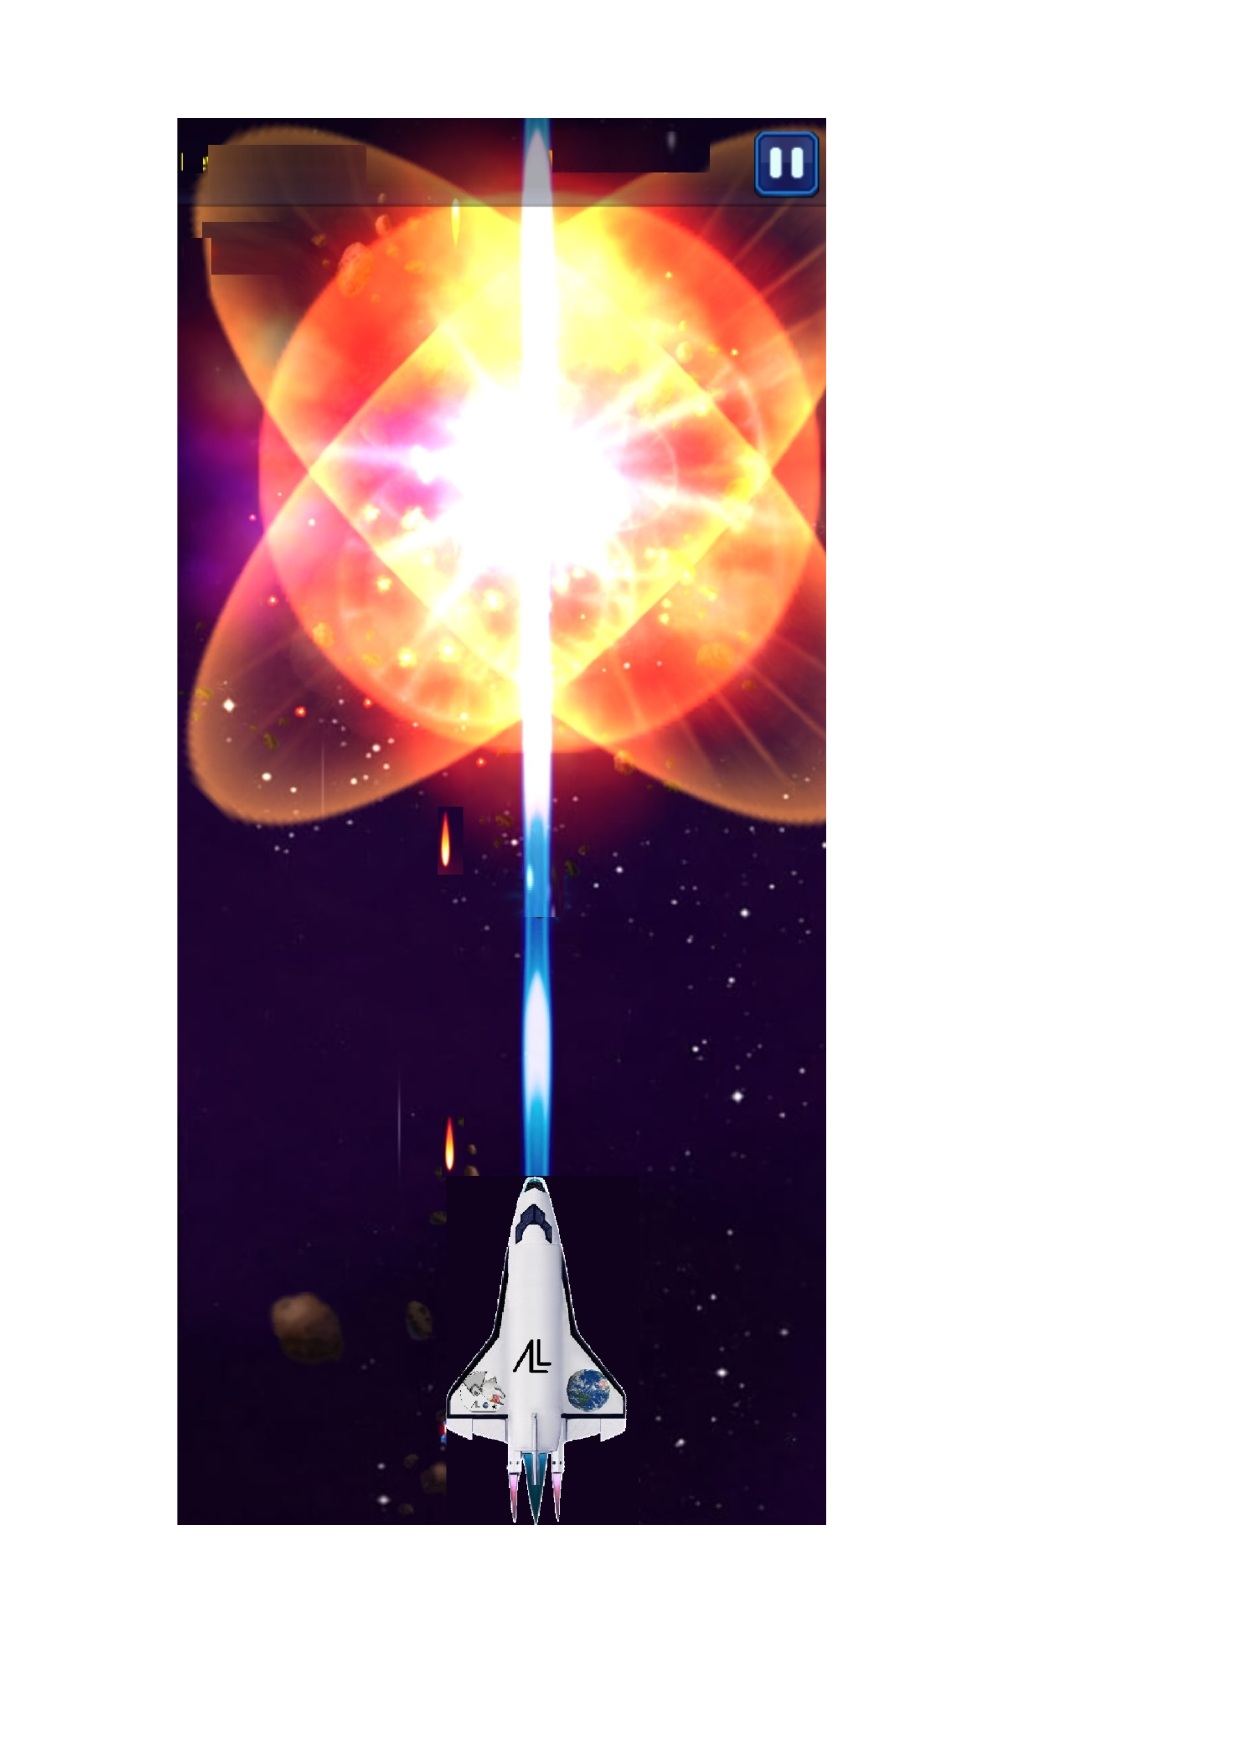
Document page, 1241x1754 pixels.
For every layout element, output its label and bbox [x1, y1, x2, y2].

picture [177, 118, 827, 1525]
